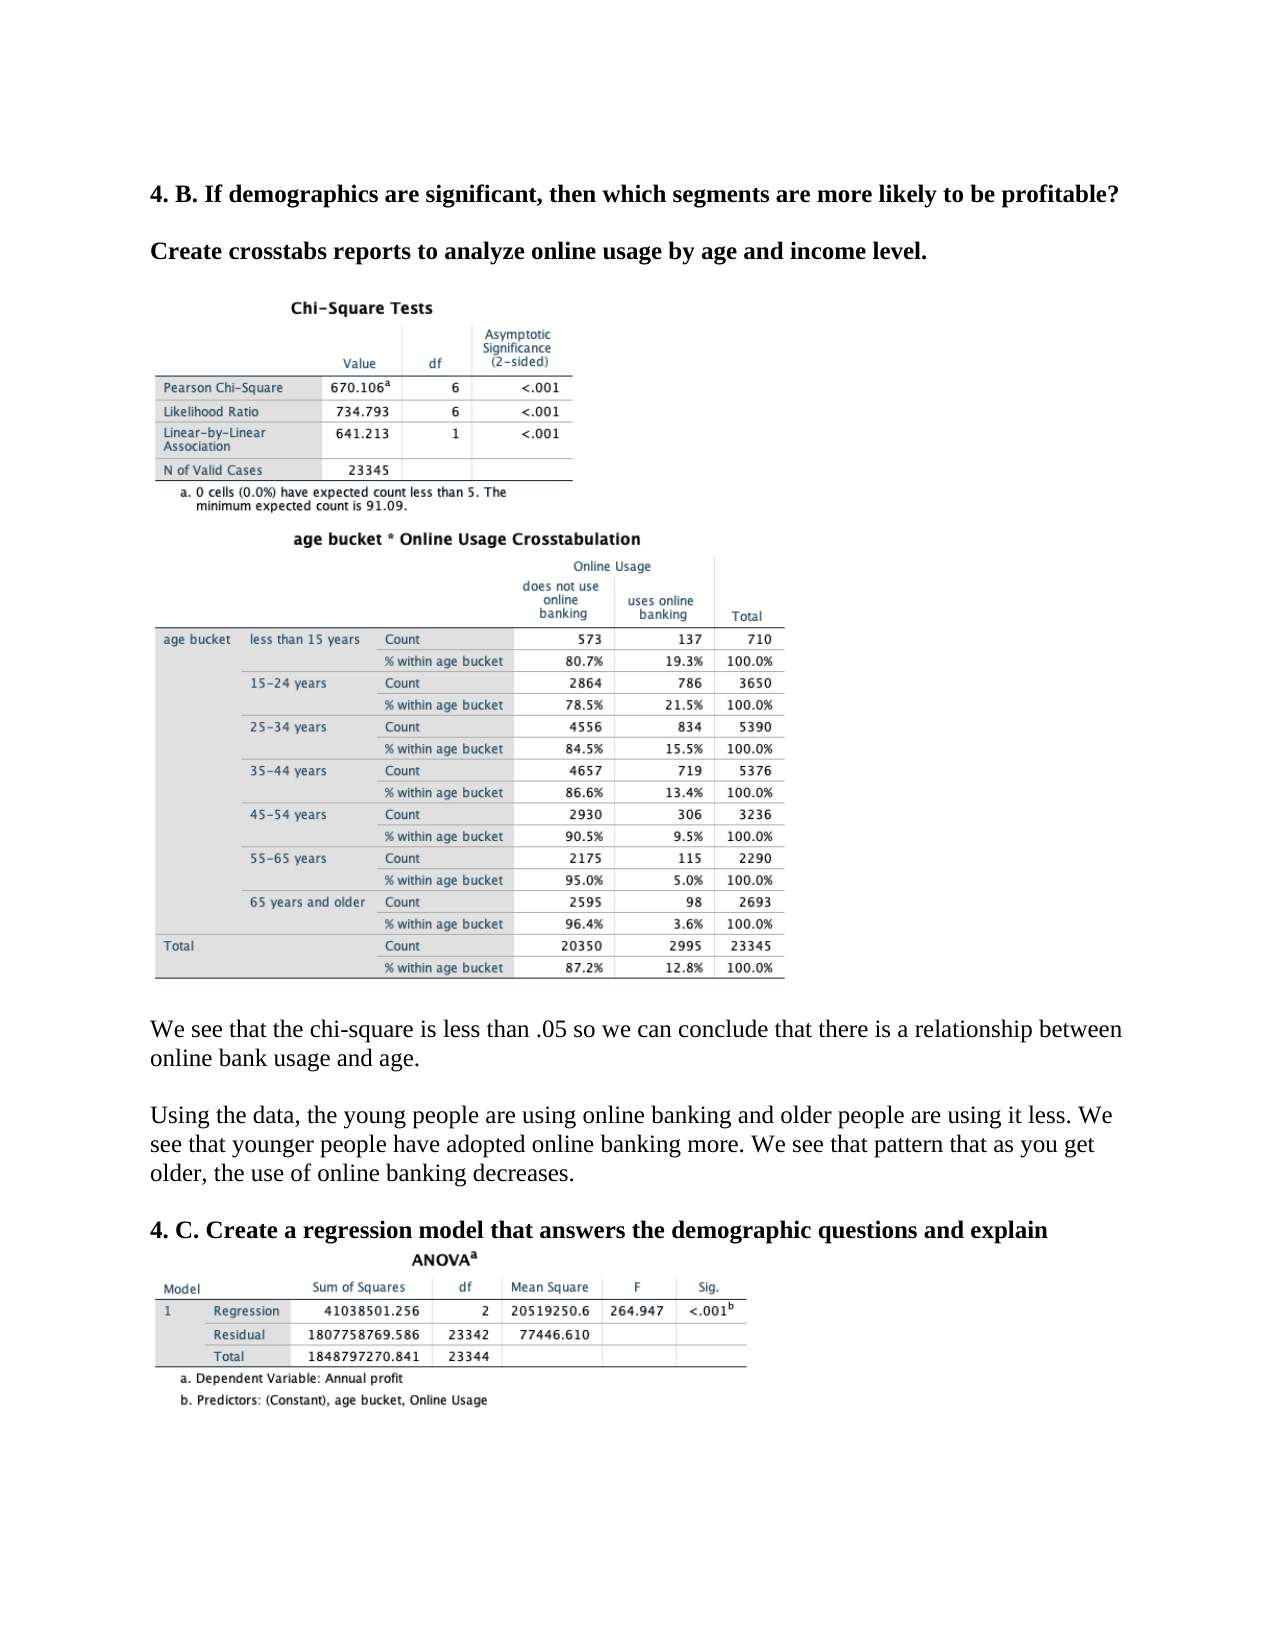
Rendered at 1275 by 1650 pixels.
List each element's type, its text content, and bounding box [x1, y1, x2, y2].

text 4. B. If demographics are significant, then which segments are more likely to be profitable? Create crosstabs reports to analyze online usage by age and income level. [150, 179, 1125, 265]
picture [150, 293, 792, 986]
picture [150, 1244, 755, 1415]
text 4. C. Create a regression model that answers the demographic questions and explain [150, 1215, 1125, 1244]
text Using the data, the young people are using online banking and older people are using it less. We see that younger people have adopted online banking more. We see that pattern that as you get older, the use of online banking decreases. [150, 1100, 1125, 1187]
text We see that the chi-square is less than .05 so we can conclude that there is a relationship between online bank usage and age. [150, 1014, 1125, 1072]
